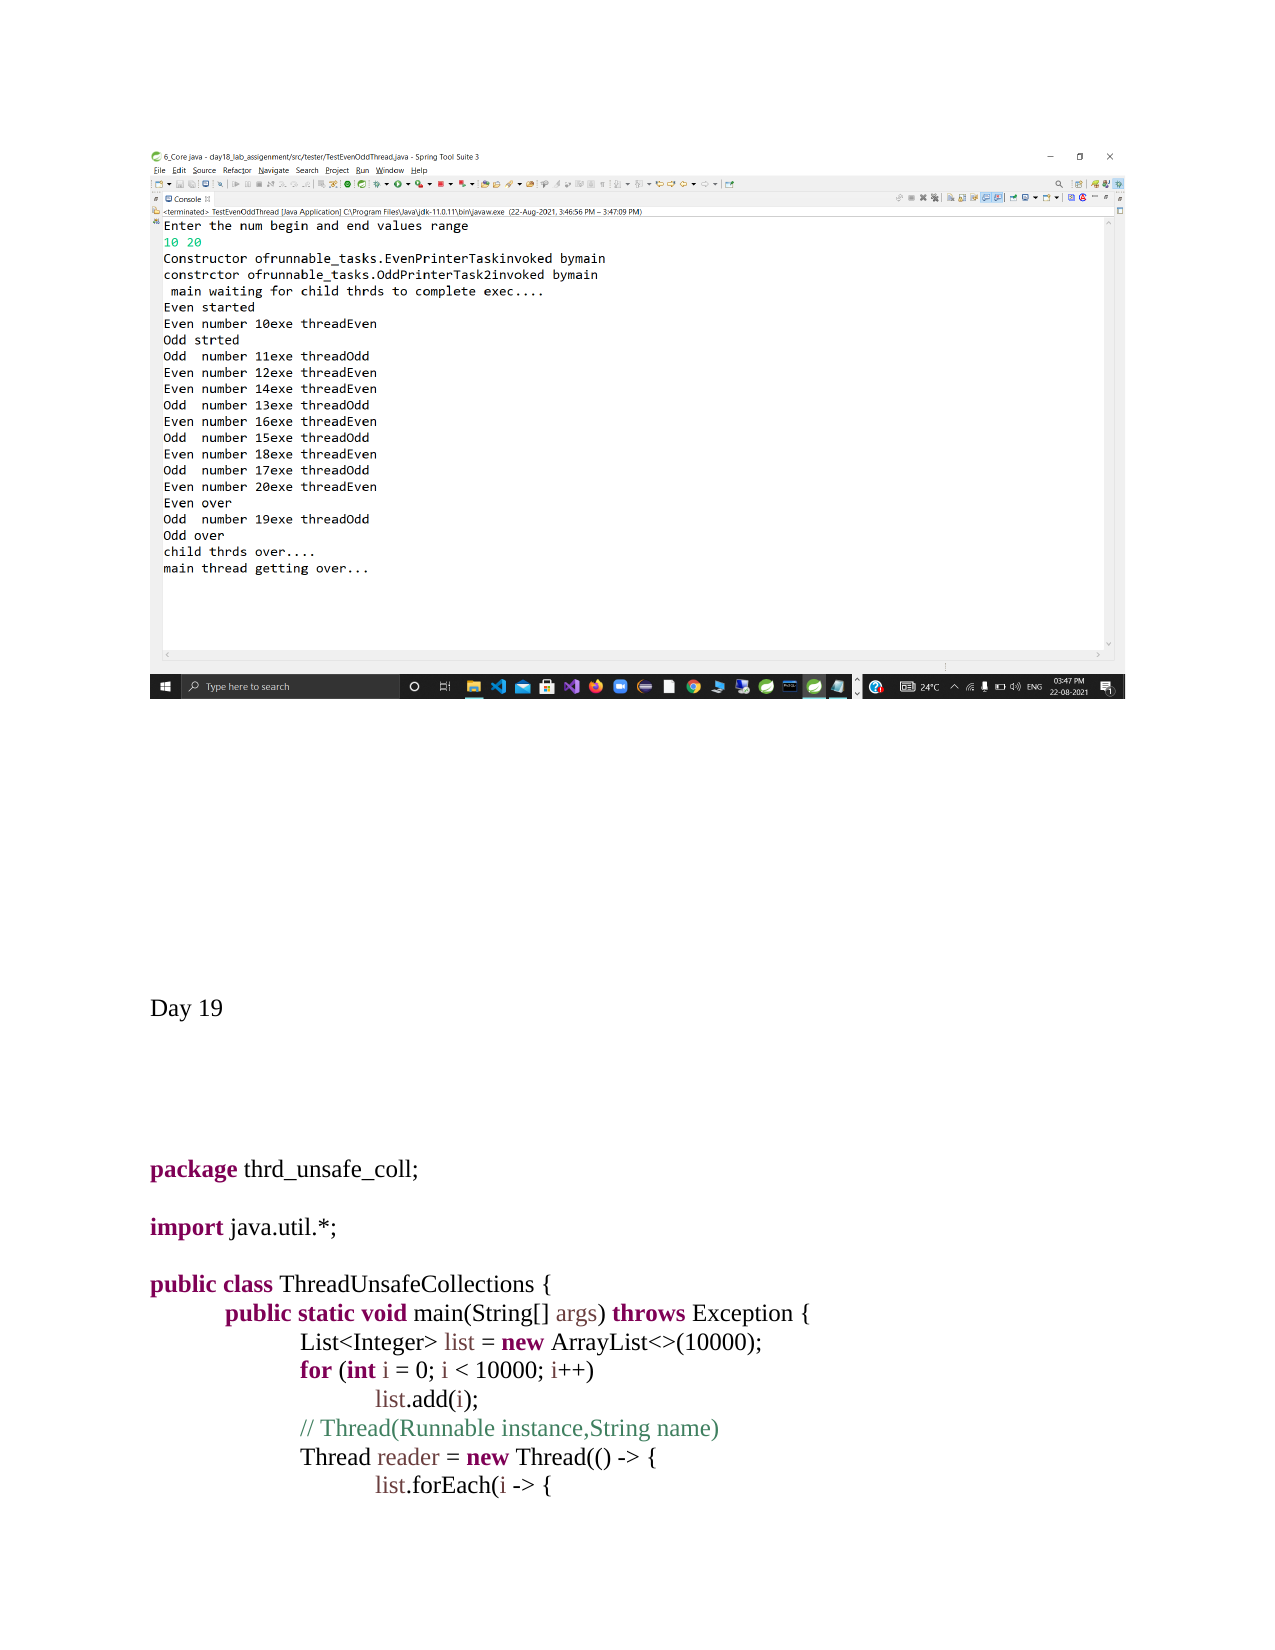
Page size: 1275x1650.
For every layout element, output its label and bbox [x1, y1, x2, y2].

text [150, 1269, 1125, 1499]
picture [150, 150, 1125, 699]
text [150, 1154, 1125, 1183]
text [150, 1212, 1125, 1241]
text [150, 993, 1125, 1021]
